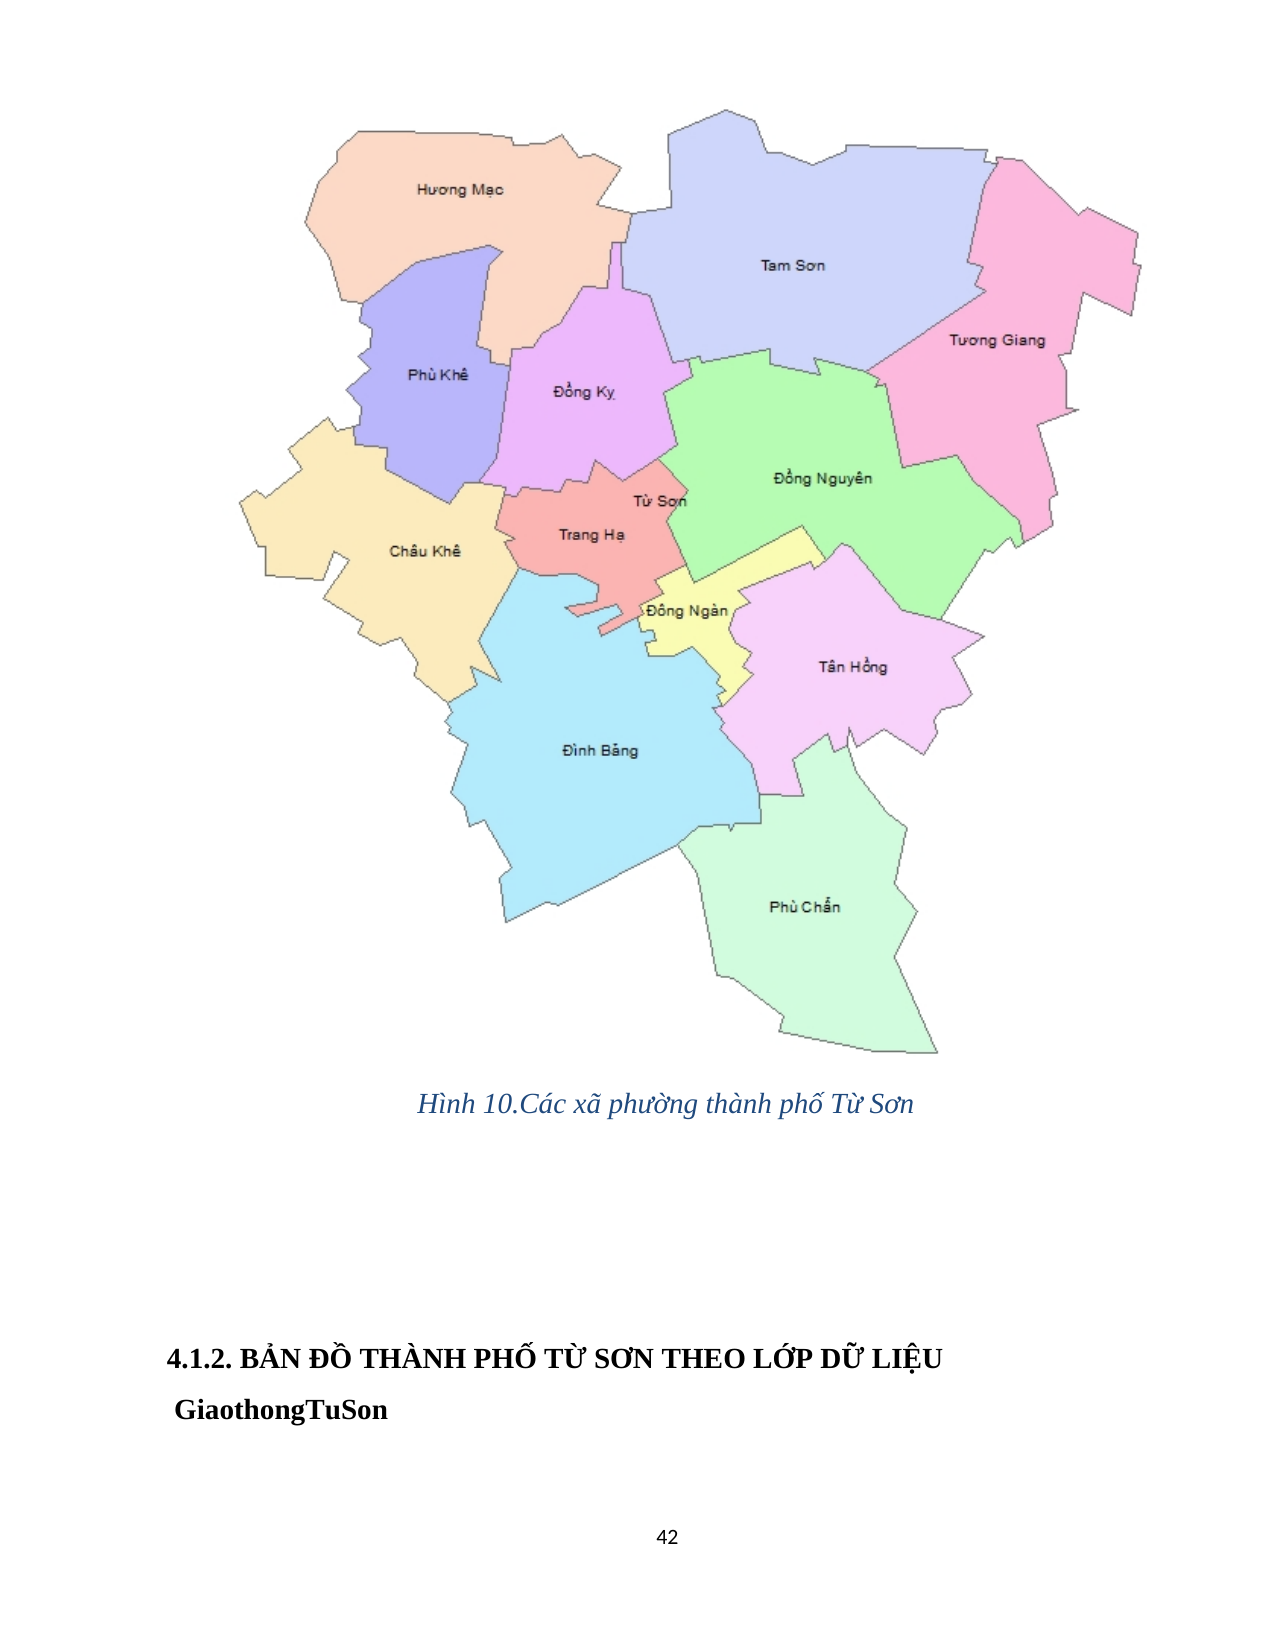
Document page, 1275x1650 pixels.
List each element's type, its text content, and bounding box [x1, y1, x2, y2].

text Hình 10.Các xã phường thành phố Từ Sơn [177, 1086, 1157, 1119]
text 4.1.2. BẢN ĐỒ THÀNH PHỐ TỪ SƠN THEO LỚP DỮ LIỆU [167, 1342, 1157, 1375]
picture [177, 93, 1157, 1057]
text GiaothongTuSon [167, 1392, 1157, 1425]
